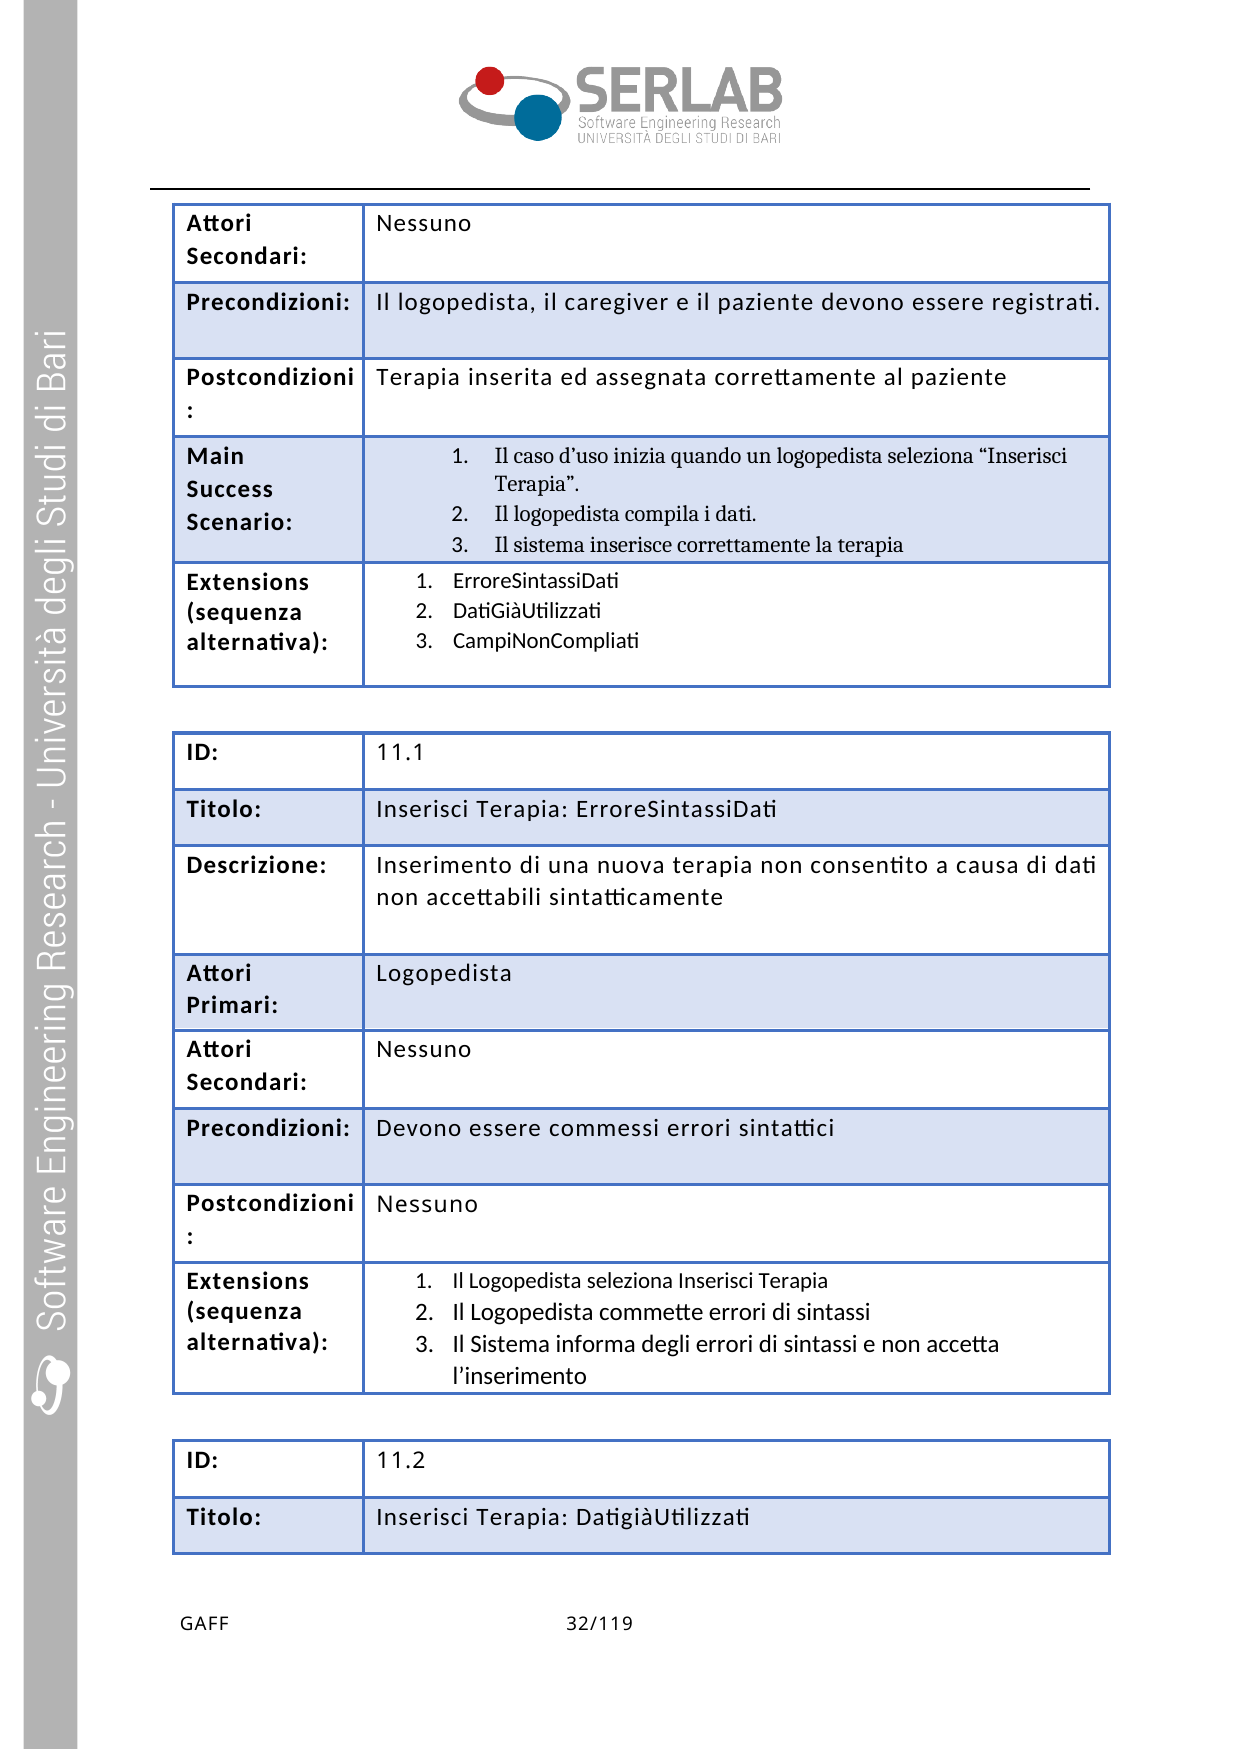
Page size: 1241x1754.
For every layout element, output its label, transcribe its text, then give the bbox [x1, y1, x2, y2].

table_cell Inserisci Terapia: DatigiàUtilizzati [365, 1499, 1108, 1552]
table_cell ErroreSintassiDati DatiGiàUtilizzati CampiNonCompliati [365, 564, 1108, 684]
table_header 11.1 [365, 735, 1108, 788]
table_cell Descrizione: [175, 847, 362, 952]
table_cell Il Logopedista seleziona Inserisci Terapia Il Logopedista commette errori di sintassi Il Sistema informa degli errori di sintassi e non accetta l’inserimento [365, 1264, 1108, 1392]
table_cell Inserimento di una nuova terapia non consentito a causa di dati non accettabili sintatticamente [365, 847, 1108, 952]
table_header ID: [175, 1442, 362, 1496]
table_cell Devono essere commessi errori sintattici [365, 1110, 1108, 1183]
table_cell Nessuno [365, 1032, 1108, 1107]
table_cell Titolo: [175, 791, 362, 844]
table_header ID: [175, 735, 362, 788]
table_cell Il caso d’uso inizia quando un logopedista seleziona “Inserisci Terapia”. Il logopedista compila i dati. Il sistema inserisce correttamente la terapia [365, 438, 1108, 561]
picture [455, 65, 785, 145]
table_cell Extensions (sequenza alternativa): [175, 564, 362, 684]
table_cell Titolo: [175, 1499, 362, 1552]
table_cell Nessuno [365, 1186, 1108, 1261]
table_header 11.2 [365, 1442, 1108, 1496]
table_cell Logopedista [365, 956, 1108, 1028]
table_cell Extensions (sequenza alternativa): [175, 1264, 362, 1392]
table_cell Postcondizioni: [175, 360, 362, 435]
table_cell Attori Primari: [175, 956, 362, 1028]
table_cell Nessuno [365, 206, 1108, 281]
table_cell Precondizioni: [175, 284, 362, 357]
table_cell Terapia inserita ed assegnata correttamente al paziente [365, 360, 1108, 435]
table_cell Main Success Scenario: [175, 438, 362, 561]
table_cell Precondizioni: [175, 1110, 362, 1183]
table_cell Il logopedista, il caregiver e il paziente devono essere registrati. [365, 284, 1108, 357]
picture [23, 0, 78, 1749]
table_cell Inserisci Terapia: ErroreSintassiDati [365, 791, 1108, 844]
table_cell Attori Secondari: [175, 206, 362, 281]
table_cell Postcondizioni: [175, 1186, 362, 1261]
table_cell Attori Secondari: [175, 1032, 362, 1107]
